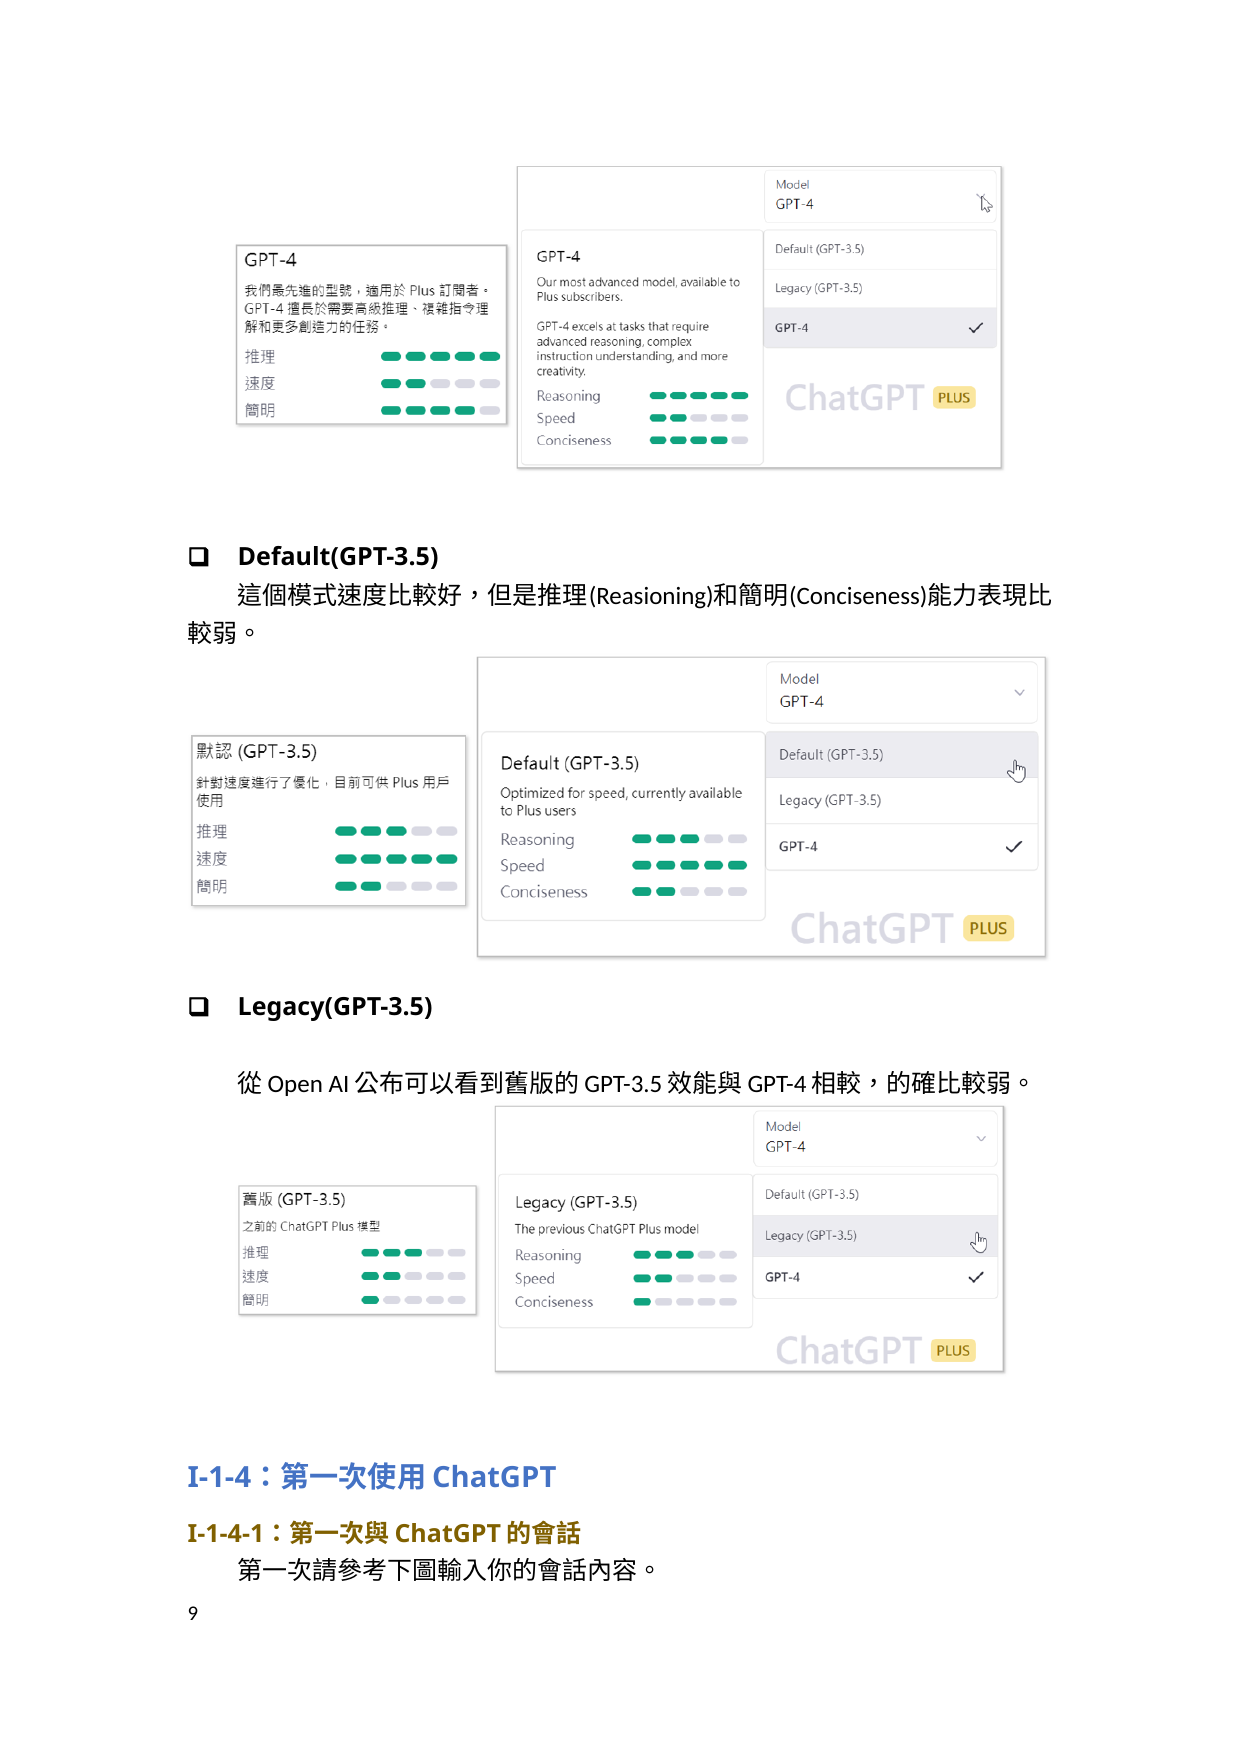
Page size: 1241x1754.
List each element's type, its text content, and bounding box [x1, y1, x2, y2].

picture [187, 650, 1053, 962]
text I-1-4：第一次使用ChatGPT [187, 1437, 1053, 1512]
list Default(GPT-3.5) [187, 537, 1053, 575]
text 第一次請參考下圖輸入你的會話內容。 [187, 1550, 1053, 1587]
text 這個模式速度比較好，但是推理(Reasioning)和簡明(Conciseness)能力表現比較弱。 [187, 575, 1053, 650]
picture [231, 162, 1009, 475]
text I-1-4-1：第一次與ChatGPT的會話 [187, 1512, 1053, 1550]
picture [231, 1100, 1009, 1377]
text 從Open AI公布可以看到舊版的GPT-3.5效能與GPT-4相較，的確比較弱。 [237, 1062, 1053, 1100]
list Legacy(GPT-3.5) [187, 987, 1053, 1025]
